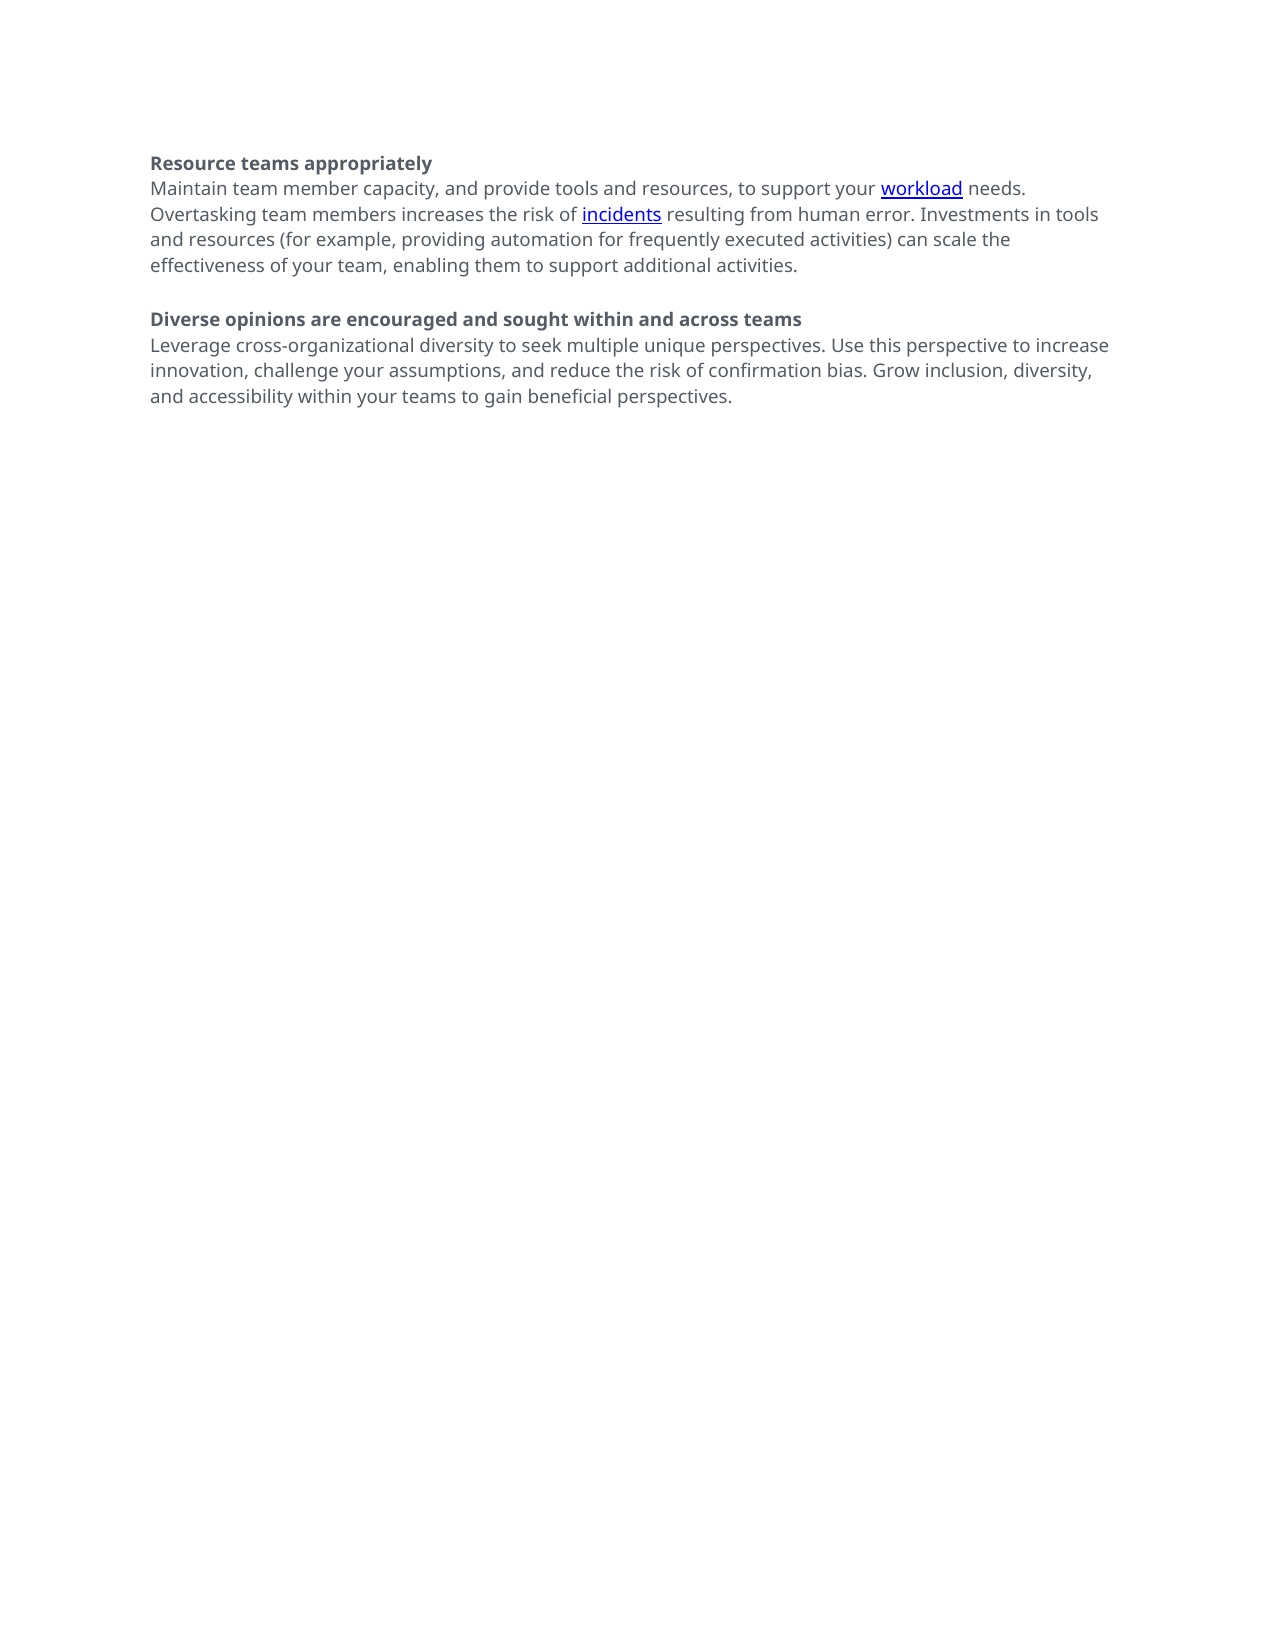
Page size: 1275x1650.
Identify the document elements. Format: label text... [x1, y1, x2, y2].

subtitle Resource teams appropriately Maintain team member capacity, and provide tools and resources, to support your workload needs. Overtasking team members increases the risk of incidents resulting from human error. Investments in tools and resources (for example, providing automation for frequently executed activities) can scale the effectiveness of your team, enabling them to support additional activities. [150, 150, 1125, 278]
subtitle Diverse opinions are encouraged and sought within and across teams Leverage cross-organizational diversity to seek multiple unique perspectives. Use this perspective to increase innovation, challenge your assumptions, and reduce the risk of confirmation bias. Grow inclusion, diversity, and accessibility within your teams to gain beneficial perspectives. [150, 307, 1125, 409]
